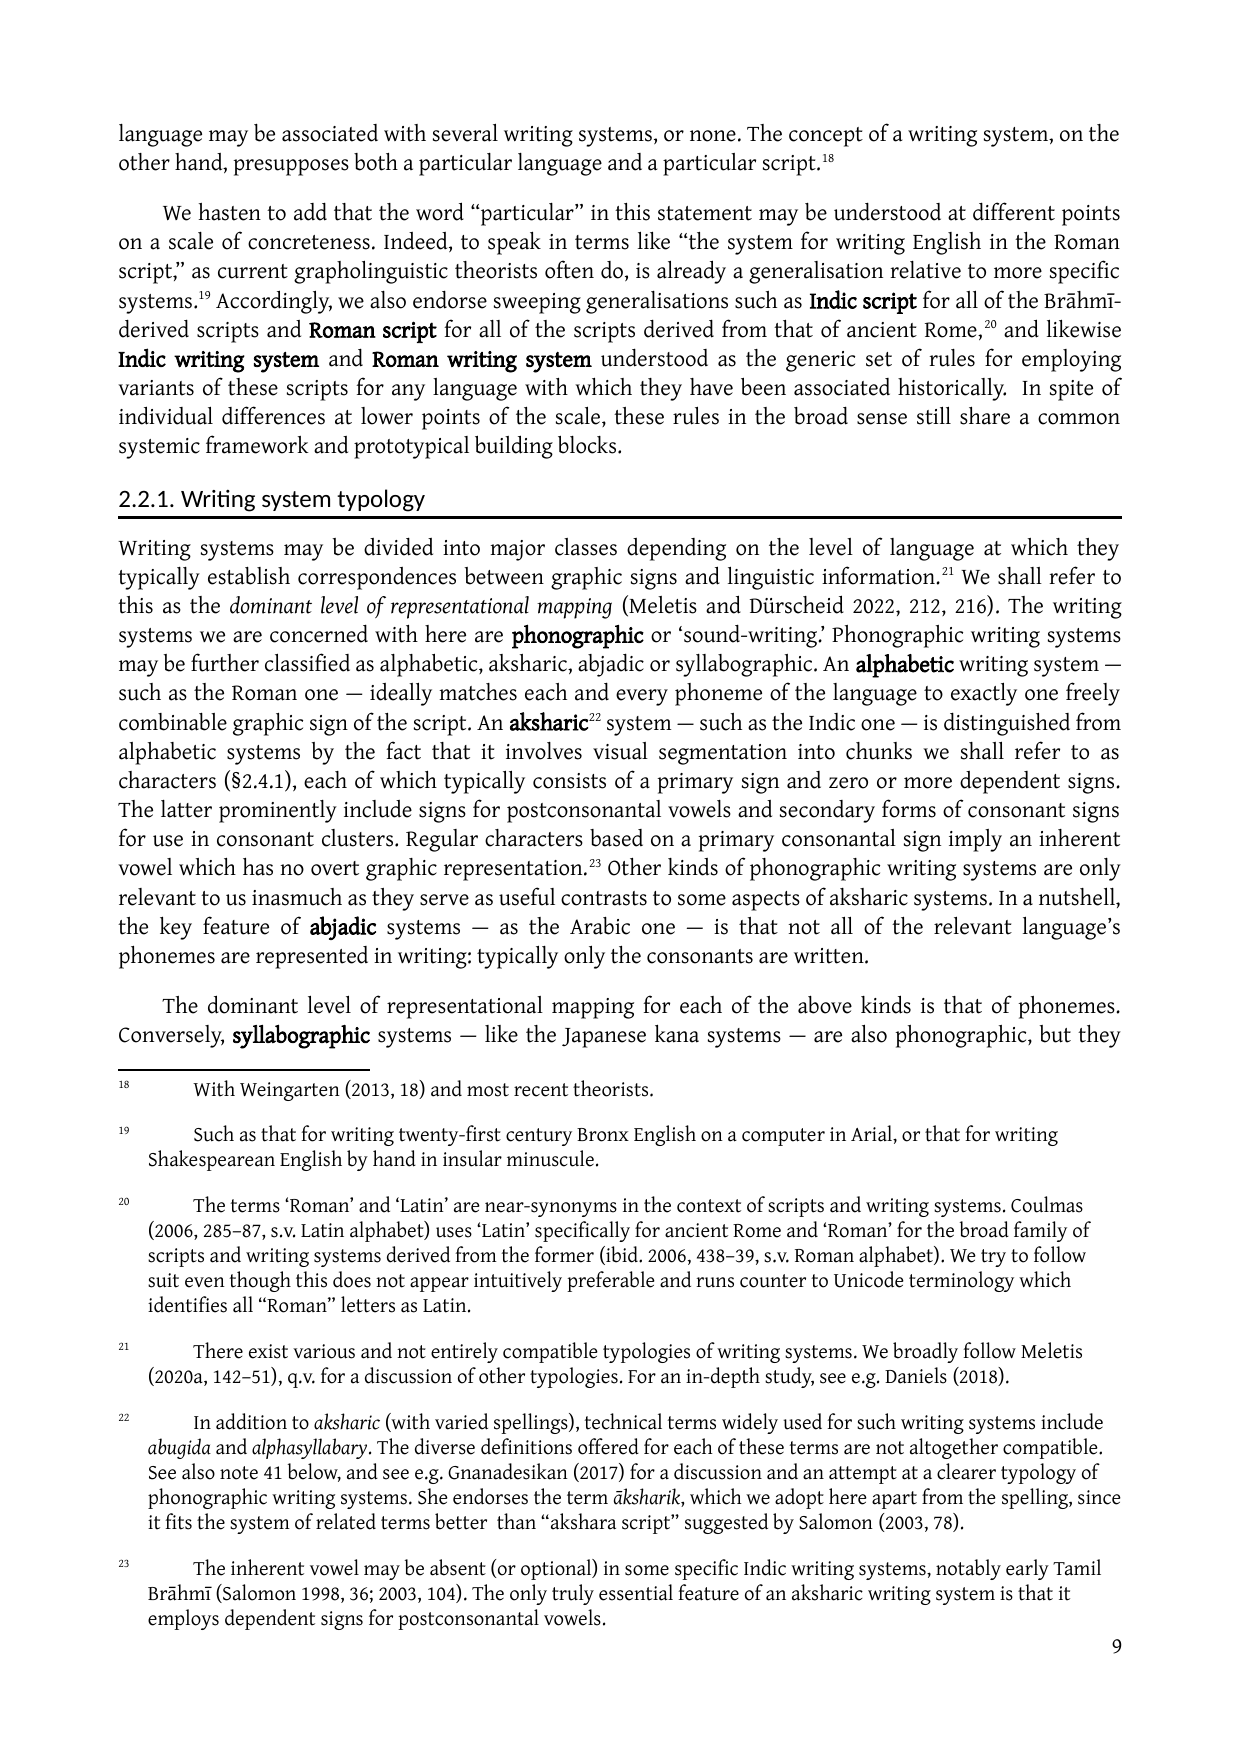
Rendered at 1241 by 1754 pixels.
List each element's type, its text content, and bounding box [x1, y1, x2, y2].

text Writing systems may be divided into major classes depending on the level of language at which they typically establish correspondences between graphic signs and linguistic information. We shall refer to this as the dominant level of representational mapping (Meletis and Dürscheid 2022, 212, 216). The writing systems we are concerned with here are phonographic or ‘sound-writing.’ Phonographic writing systems may be further classified as alphabetic, aksharic, abjadic or syllabographic. An alphabetic writing system — such as the Roman one — ideally matches each and every phoneme of the language to exactly one freely combinable graphic sign of the script. An aksharic system — such as the Indic one — is distinguished from alphabetic systems by the fact that it involves visual segmentation into chunks we shall refer to as characters (§2.4.1), each of which typically consists of a primary sign and zero or more dependent signs. The latter prominently include signs for postconsonantal vowels and secondary forms of consonant signs for use in consonant clusters. Regular characters based on a primary consonantal sign imply an inherent vowel which has no overt graphic representation. Other kinds of phonographic writing systems are only relevant to us inasmuch as they serve as useful contrasts to some aspects of aksharic systems. In a nutshell, the key feature of abjadic systems — as the Arabic one — is that not all of the relevant language’s phonemes are represented in writing: typically only the consonants are written. [118, 532, 1122, 969]
subtitle Writing system typology [118, 481, 1122, 516]
text We hasten to add that the word “particular” in this statement may be understood at different points on a scale of concreteness. Indeed, to speak in terms like “the system for writing English in the Roman script,” as current grapholinguistic theorists often do, is already a generalisation relative to more specific systems. Accordingly, we also endorse sweeping generalisations such as Indic script for all of the Brāhmī-derived scripts and Roman script for all of the scripts derived from that of ancient Rome, and likewise Indic writing system and Roman writing system understood as the generic set of rules for employing variants of these scripts for any language with which they have been associated historically. In spite of individual differences at lower points of the scale, these rules in the broad sense still share a common systemic framework and prototypical building blocks. [118, 197, 1122, 460]
text We start out from the premise that writing is glottography, the graphic representation of language. The representation of meaning as independent from language (called semasiography) is thus excluded by default, although we must eventually take it in our stride to some extent (§2.3.3). A script is an inventory of graphic signs used conventionally for the representation of linguistic information. A writing system is a set of rules governing how certain aspects of a particular language can be recorded by means of a particular script. It follows from this that scripts are in themselves independent of language, and a language may be associated with several writing systems, or none. The concept of a writing system, on the other hand, presupposes both a particular language and a particular script. [118, 118, 1122, 176]
text The dominant level of representational mapping for each of the above kinds is that of phonemes. Conversely, syllabographic systems — like the Japanese kana systems — are also phonographic, but they employ signs that represent clusters of speech sounds (“syllables”). What distinguishes these from abjads and abugidas, which also operate with signs that correspond to “syllables,” is that syllabographic signs cannot be broken down into graphic components that individually represent individual phonemes. Finally, non-phonographic writing systems predominantly represent language at the level of words or concepts and may accordingly be called logographic or ideographic. [118, 990, 1122, 1048]
